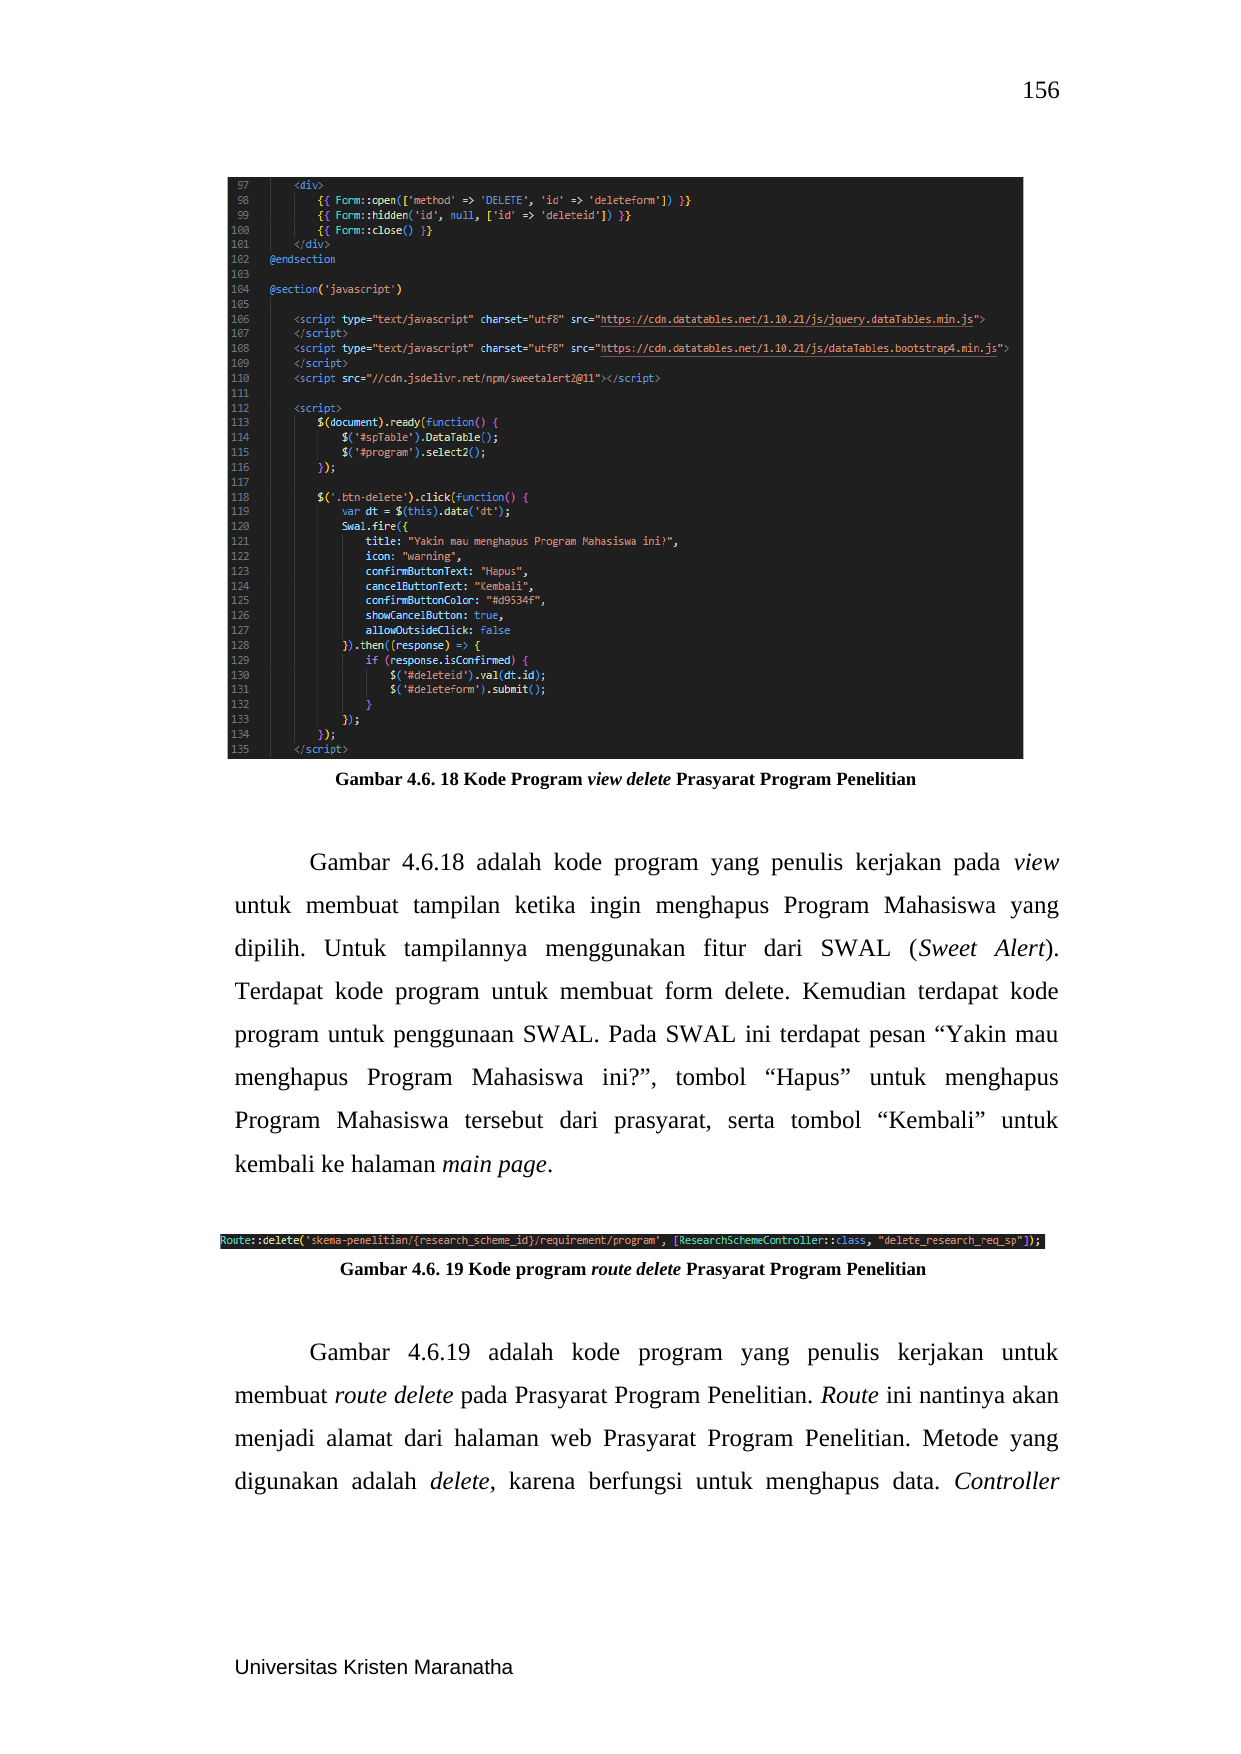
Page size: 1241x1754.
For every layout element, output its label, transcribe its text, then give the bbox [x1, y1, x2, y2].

text Gambar 4.6.18 adalah kode program yang penulis kerjakan pada view untuk membuat tampilan ketika ingin menghapus Program Mahasiswa yang dipilih. Untuk tampilannya menggunakan fitur dari SWAL (Sweet Alert). Terdapat kode program untuk membuat form delete. Kemudian terdapat kode program untuk penggunaan SWAL. Pada SWAL ini terdapat pesan “Yakin mau menghapus Program Mahasiswa ini?”, tombol “Hapus” untuk menghapus Program Mahasiswa tersebut dari prasyarat, serta tombol “Kembali” untuk kembali ke halaman main page. [234, 847, 1059, 1177]
picture [227, 177, 1024, 759]
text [234, 1337, 1059, 1495]
picture [220, 1234, 1046, 1249]
